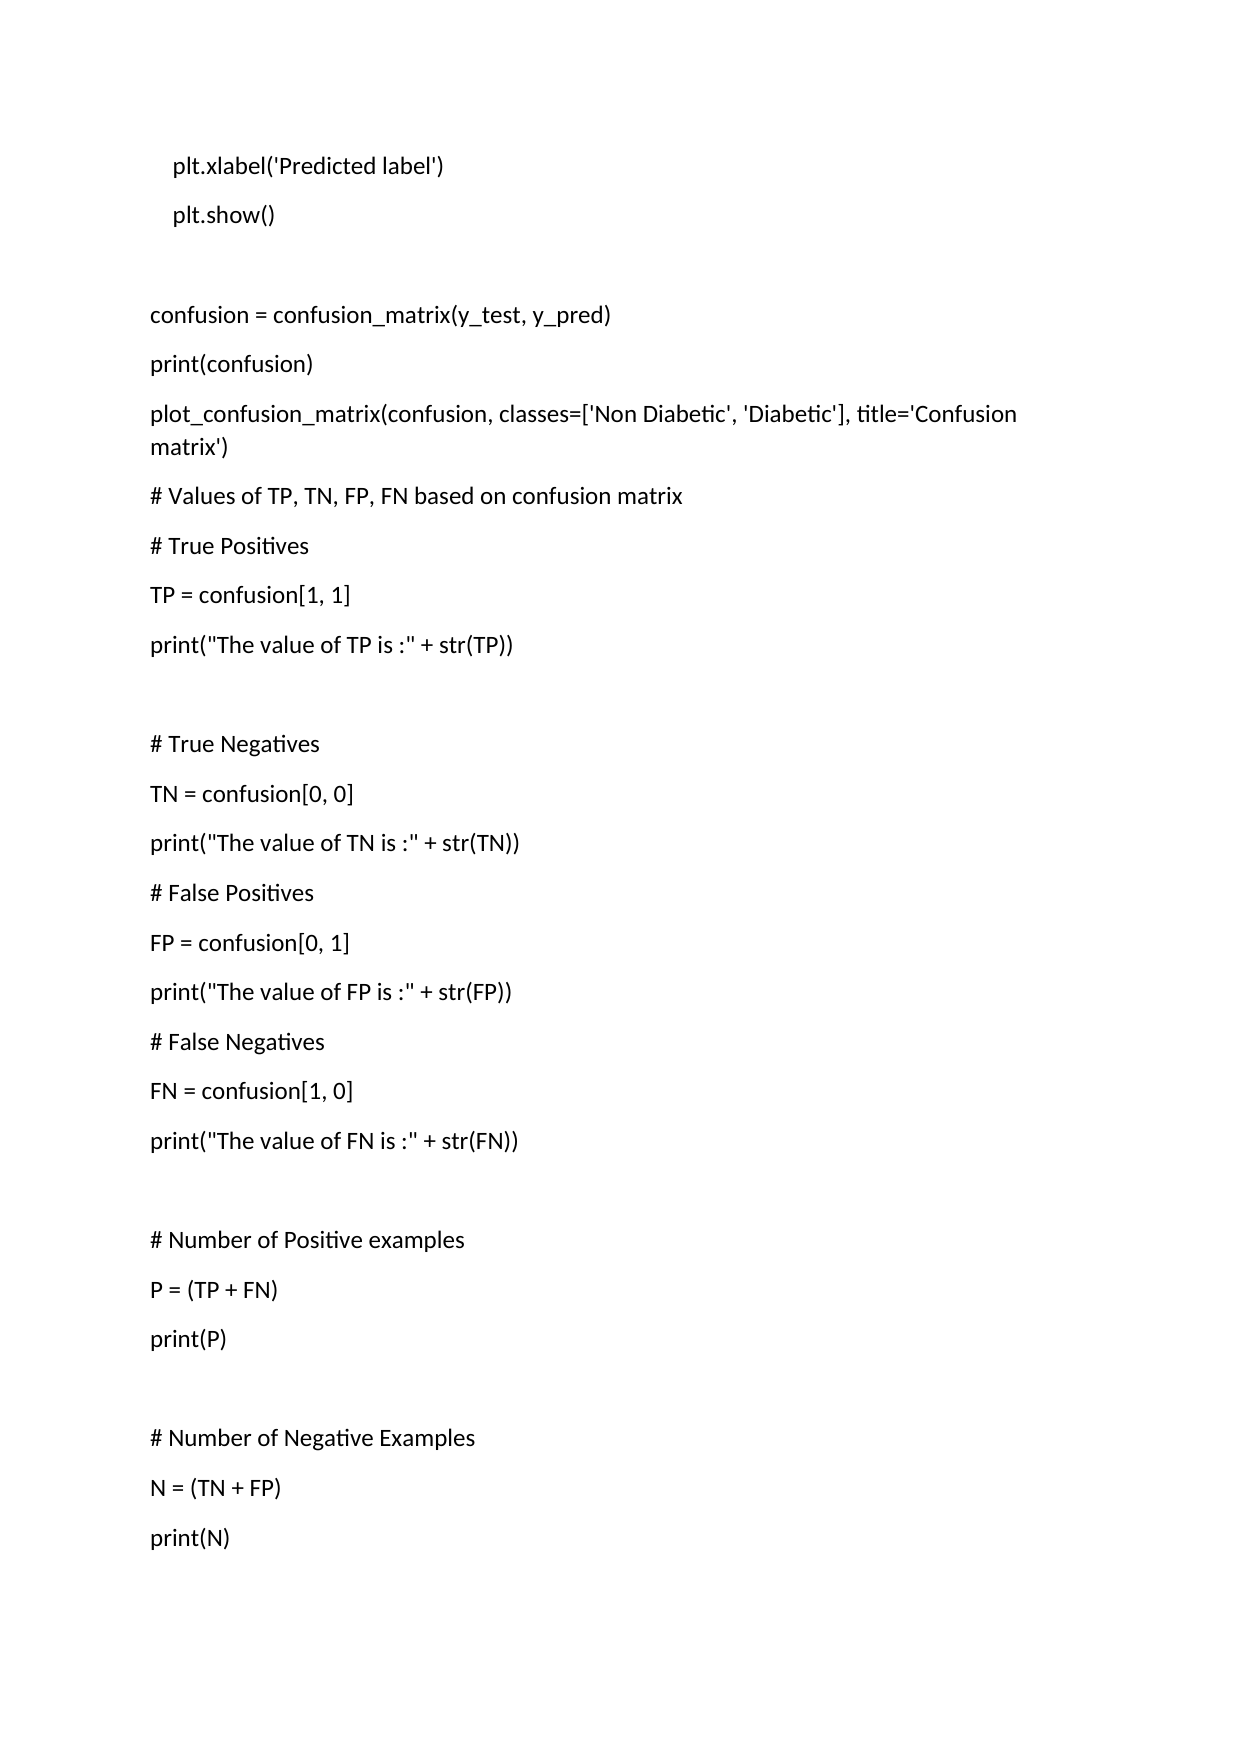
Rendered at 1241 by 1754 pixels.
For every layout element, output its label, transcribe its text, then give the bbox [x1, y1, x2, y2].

text # Number of Positive examples [150, 1224, 1090, 1255]
text print("The value of TP is :" + str(TP)) [150, 629, 1090, 660]
text confusion = confusion_matrix(y_test, y_pred) [150, 299, 1090, 329]
text N = (TN + FP) [150, 1472, 1090, 1503]
text # True Negatives [150, 728, 1090, 759]
text plot_confusion_matrix(confusion, classes=['Non Diabetic', 'Diabetic'], title='Confusion matrix') [150, 398, 1090, 461]
text print(confusion) [150, 348, 1090, 379]
text plt.show() [150, 199, 1090, 230]
text print("The value of FN is :" + str(FN)) [150, 1125, 1090, 1156]
text # True Positives [150, 530, 1090, 561]
text FP = confusion[0, 1] [150, 927, 1090, 957]
text TN = confusion[0, 0] [150, 778, 1090, 808]
text print(N) [150, 1522, 1090, 1552]
text # False Negatives [150, 1026, 1090, 1056]
text # Values of TP, TN, FP, FN based on confusion matrix [150, 480, 1090, 511]
text print("The value of FP is :" + str(FP)) [150, 976, 1090, 1007]
text FN = confusion[1, 0] [150, 1075, 1090, 1106]
text print(P) [150, 1323, 1090, 1354]
text plt.xlabel('Predicted label') [150, 150, 1090, 181]
text TP = confusion[1, 1] [150, 579, 1090, 610]
text print("The value of TN is :" + str(TN)) [150, 827, 1090, 858]
text # Number of Negative Examples [150, 1422, 1090, 1453]
text P = (TP + FN) [150, 1274, 1090, 1304]
text # False Positives [150, 877, 1090, 908]
